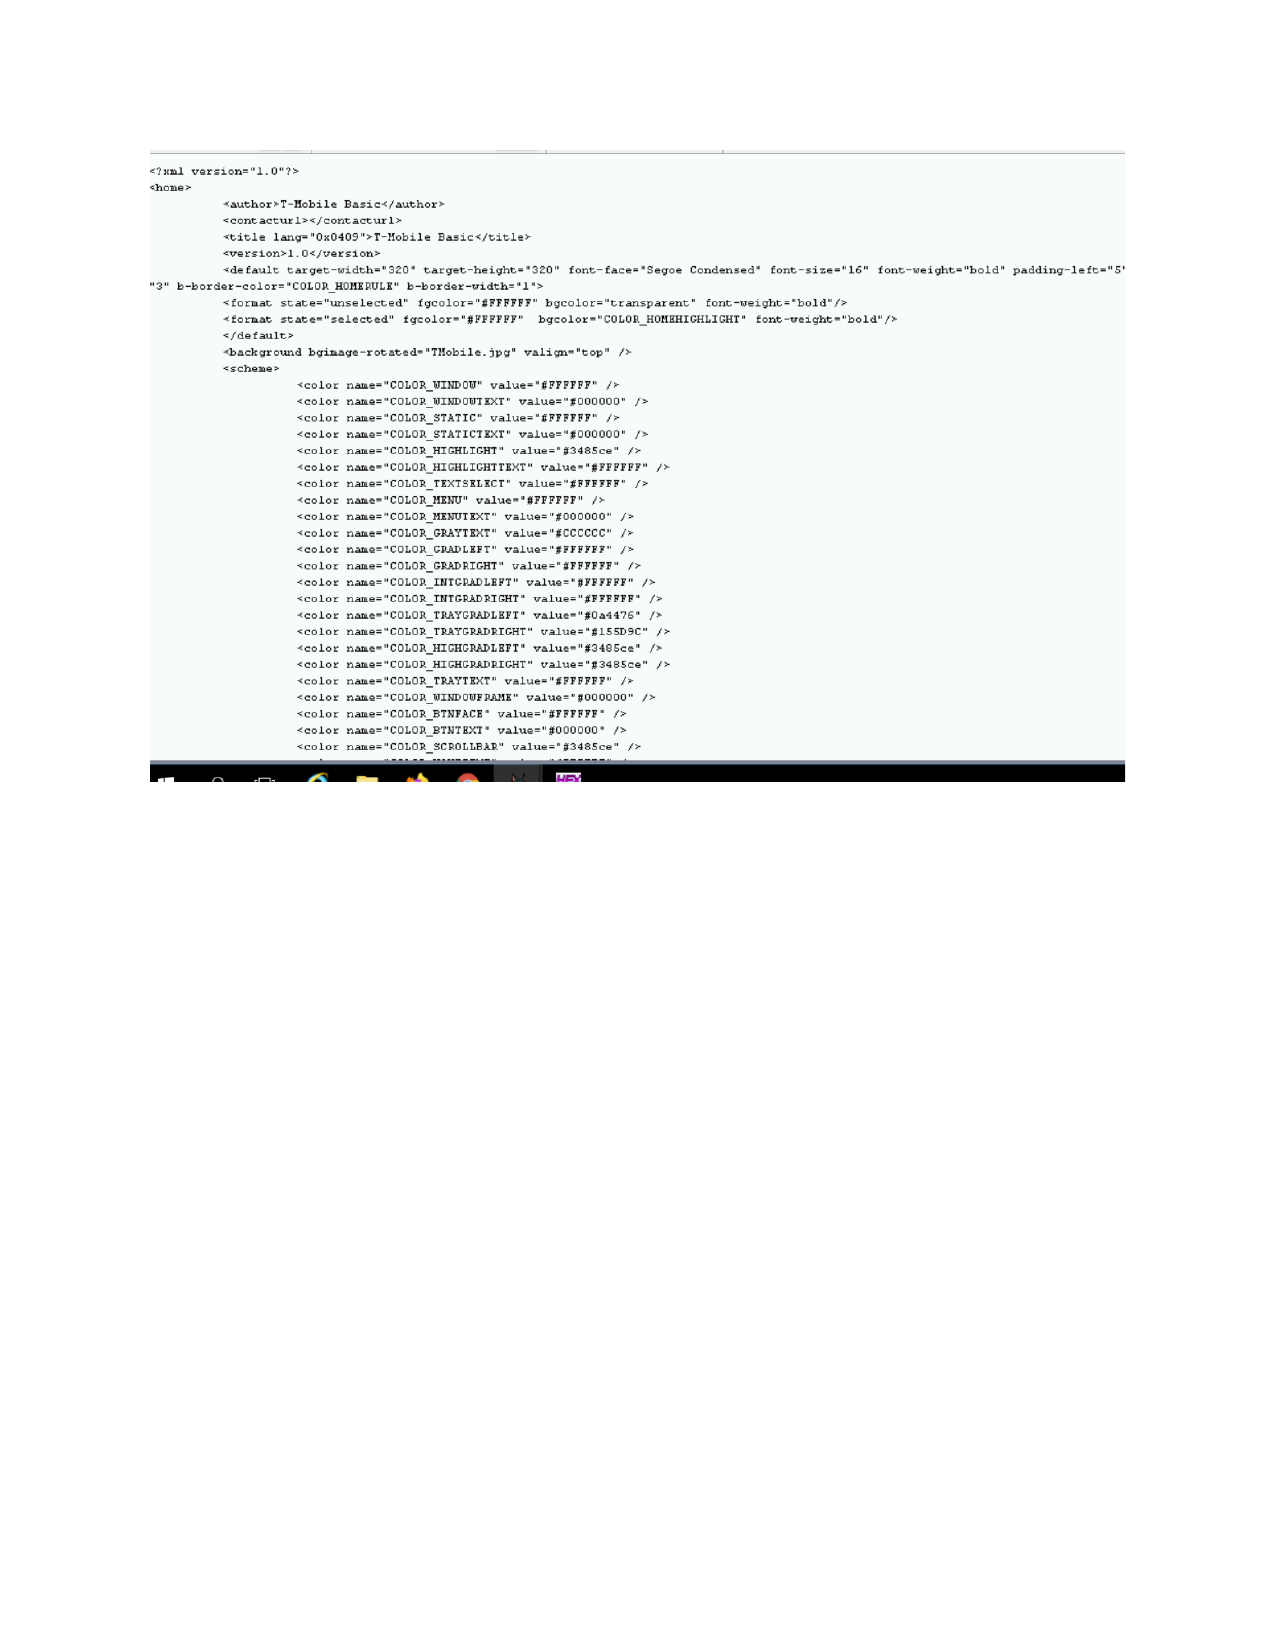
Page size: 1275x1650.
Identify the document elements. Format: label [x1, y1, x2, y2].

picture [150, 150, 1125, 782]
